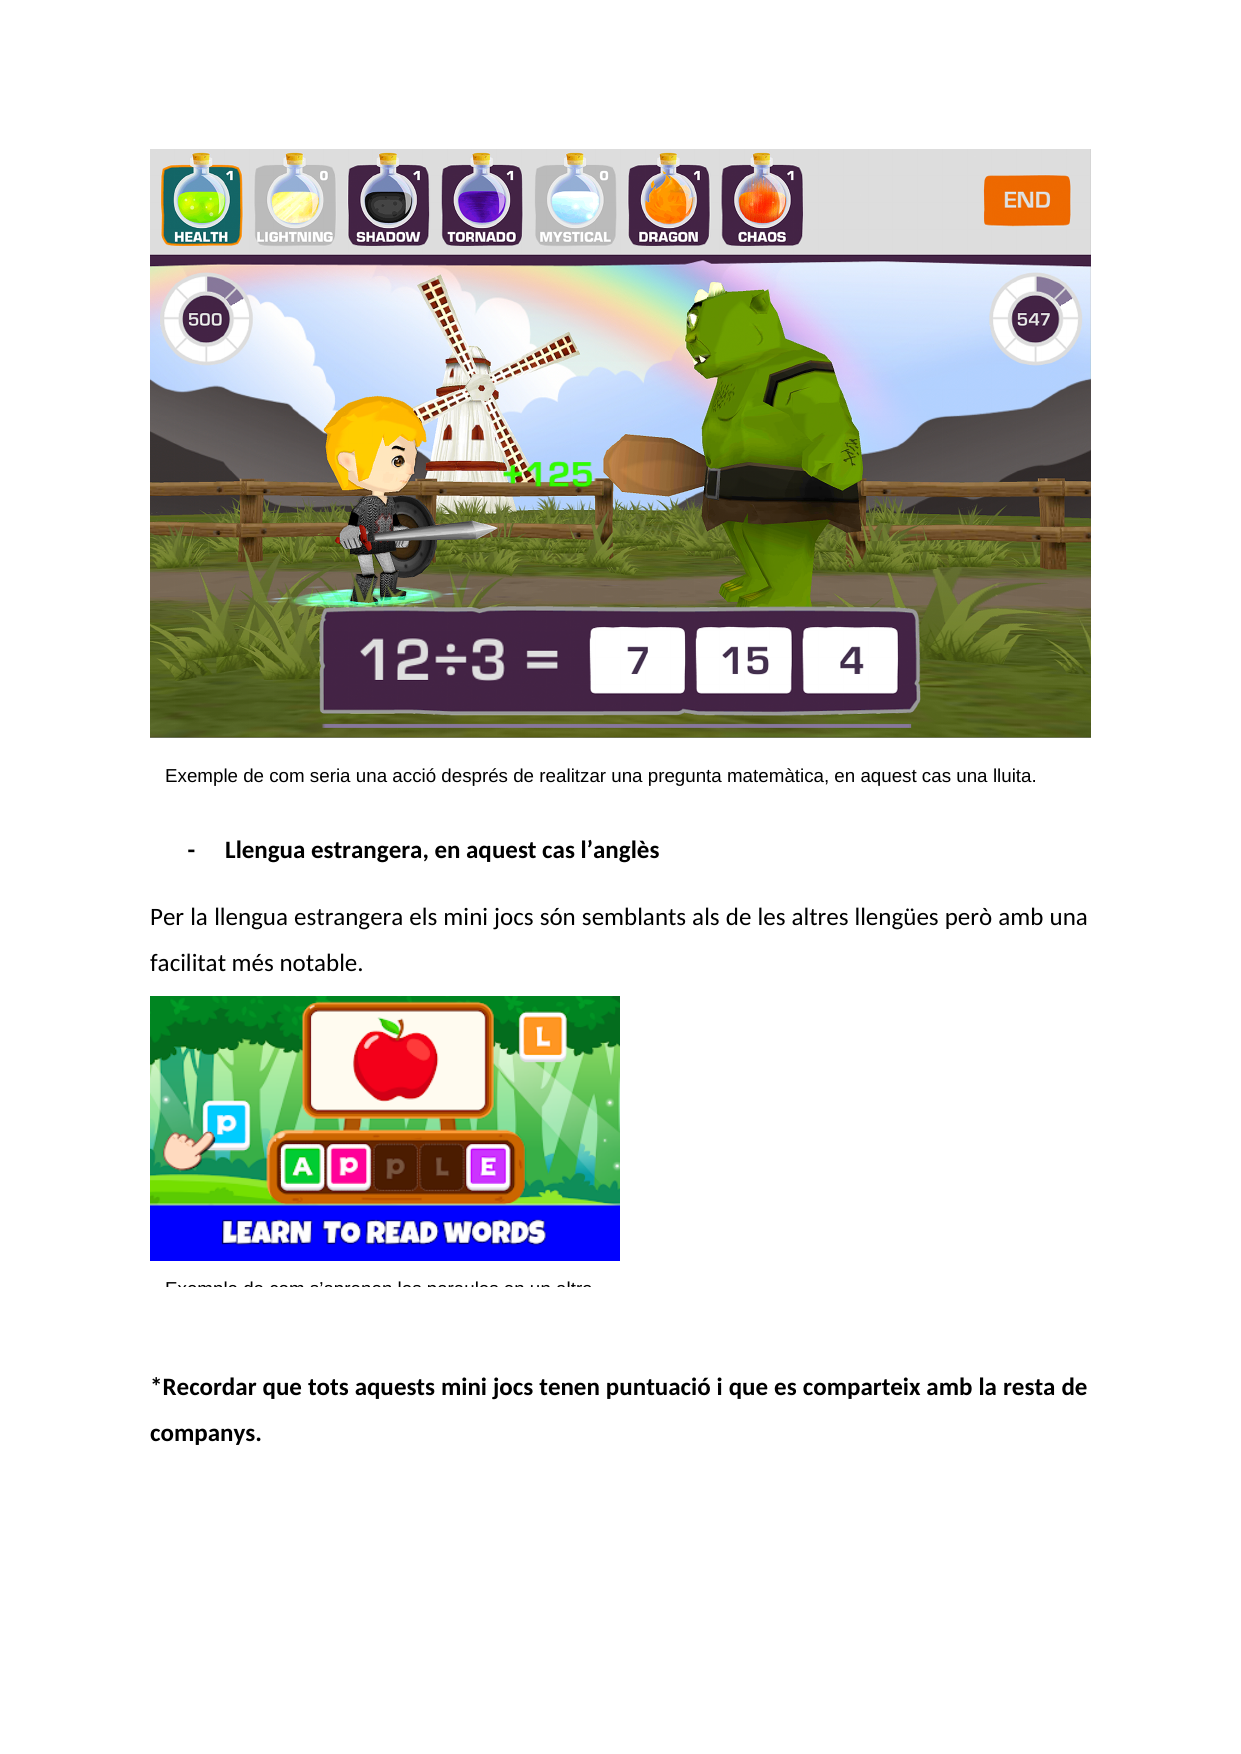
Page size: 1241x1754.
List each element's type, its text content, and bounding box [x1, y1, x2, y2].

text Per la llengua estrangera els mini jocs són semblants als de les altres llengües però amb una facilitat més notable. [150, 901, 1090, 977]
picture [150, 149, 1091, 738]
picture [150, 996, 620, 1261]
list Llengua estrangera, en aquest cas l’anglès [187, 835, 1090, 865]
